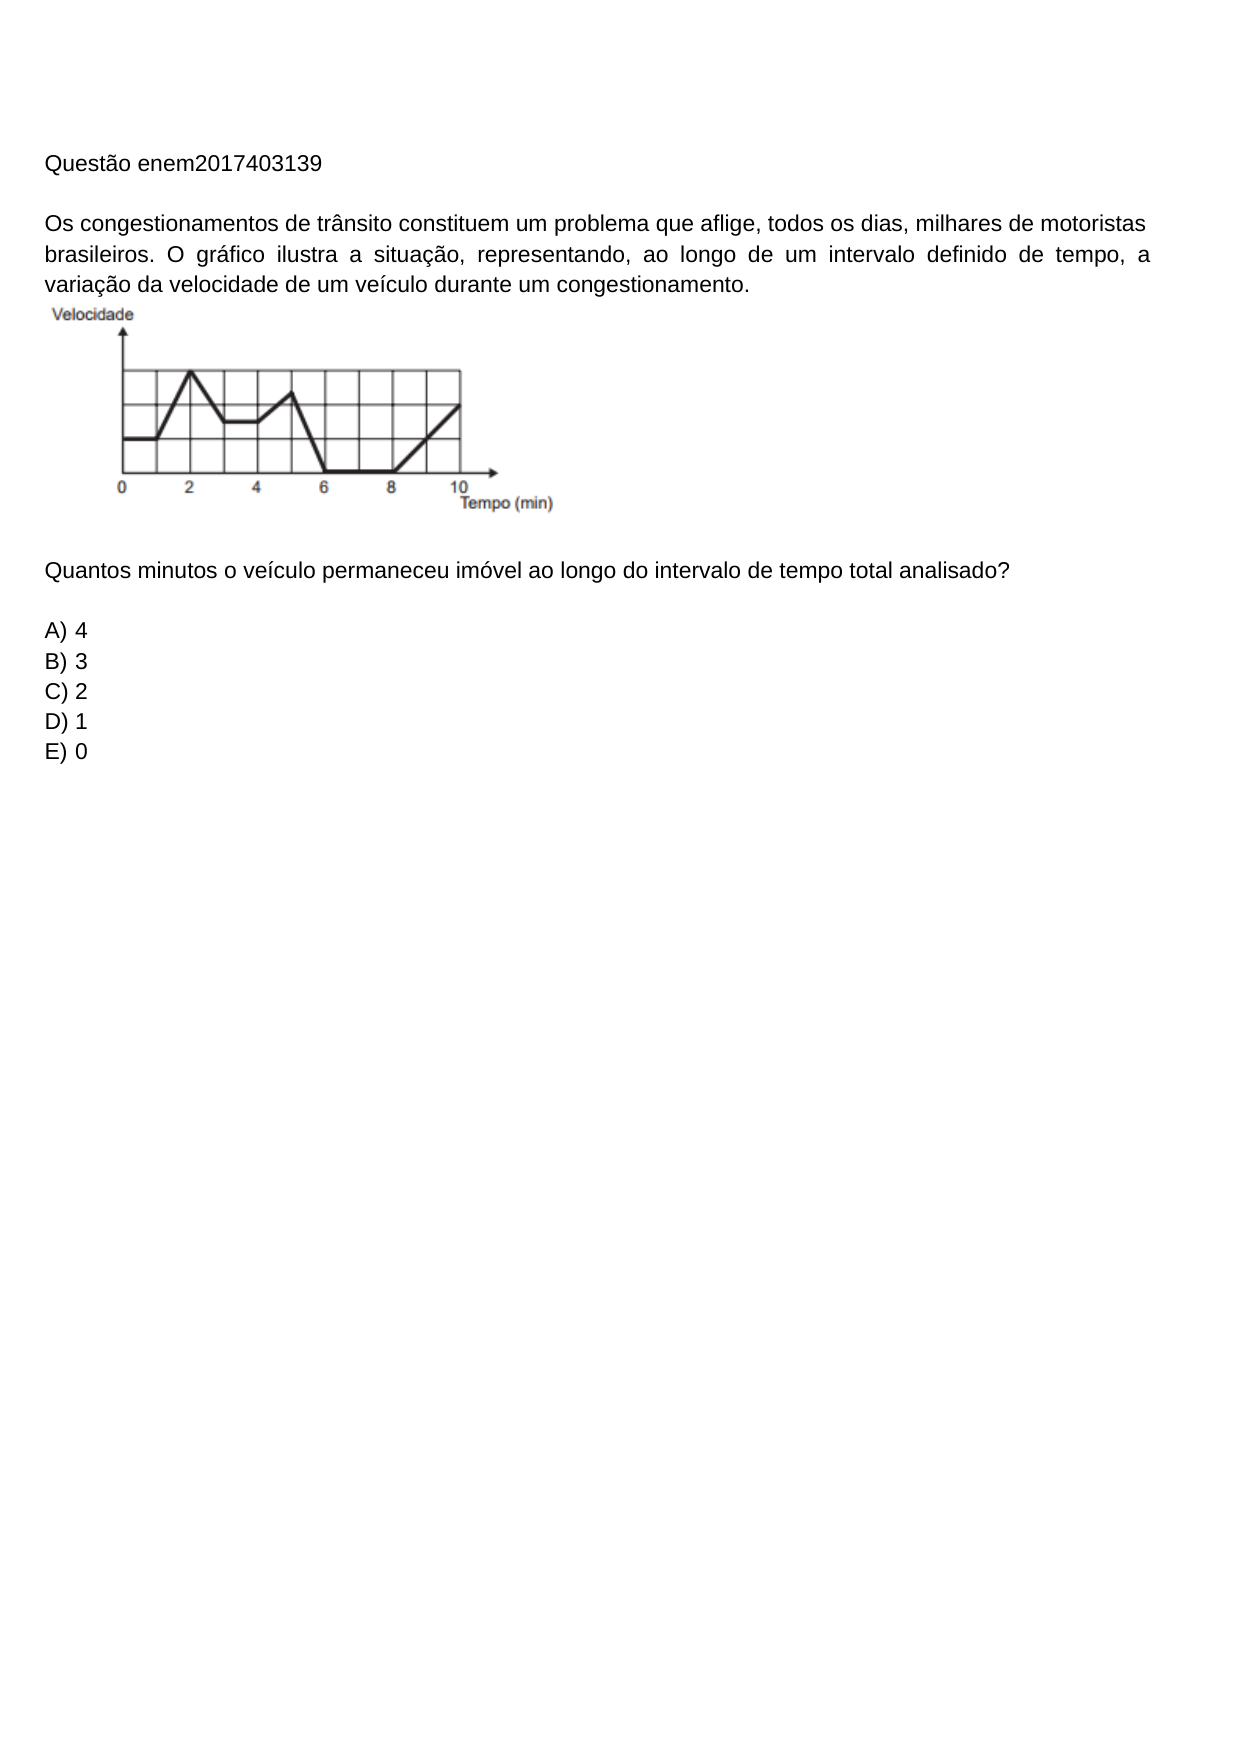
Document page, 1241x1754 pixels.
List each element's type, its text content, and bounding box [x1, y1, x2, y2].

list 1 [44, 708, 1151, 734]
picture [44, 301, 563, 523]
list 2 [44, 678, 1151, 704]
text brasileiros. O gráfico ilustra a situação, representando, ao longo de um intervalo definido de tempo, a variação da velocidade de um veículo durante um congestionamento. [44, 241, 1151, 297]
list 3 [44, 648, 1151, 674]
text Os congestionamentos de trânsito constituem um problema que aflige, todos os dias, milhares de motoristas [44, 210, 1151, 237]
text Questão enem2017403139 [44, 150, 1151, 176]
list 0 [44, 738, 1151, 764]
list 4 [44, 617, 1151, 644]
text Quantos minutos o veículo permaneceu imóvel ao longo do intervalo de tempo total analisado? [44, 557, 1151, 583]
